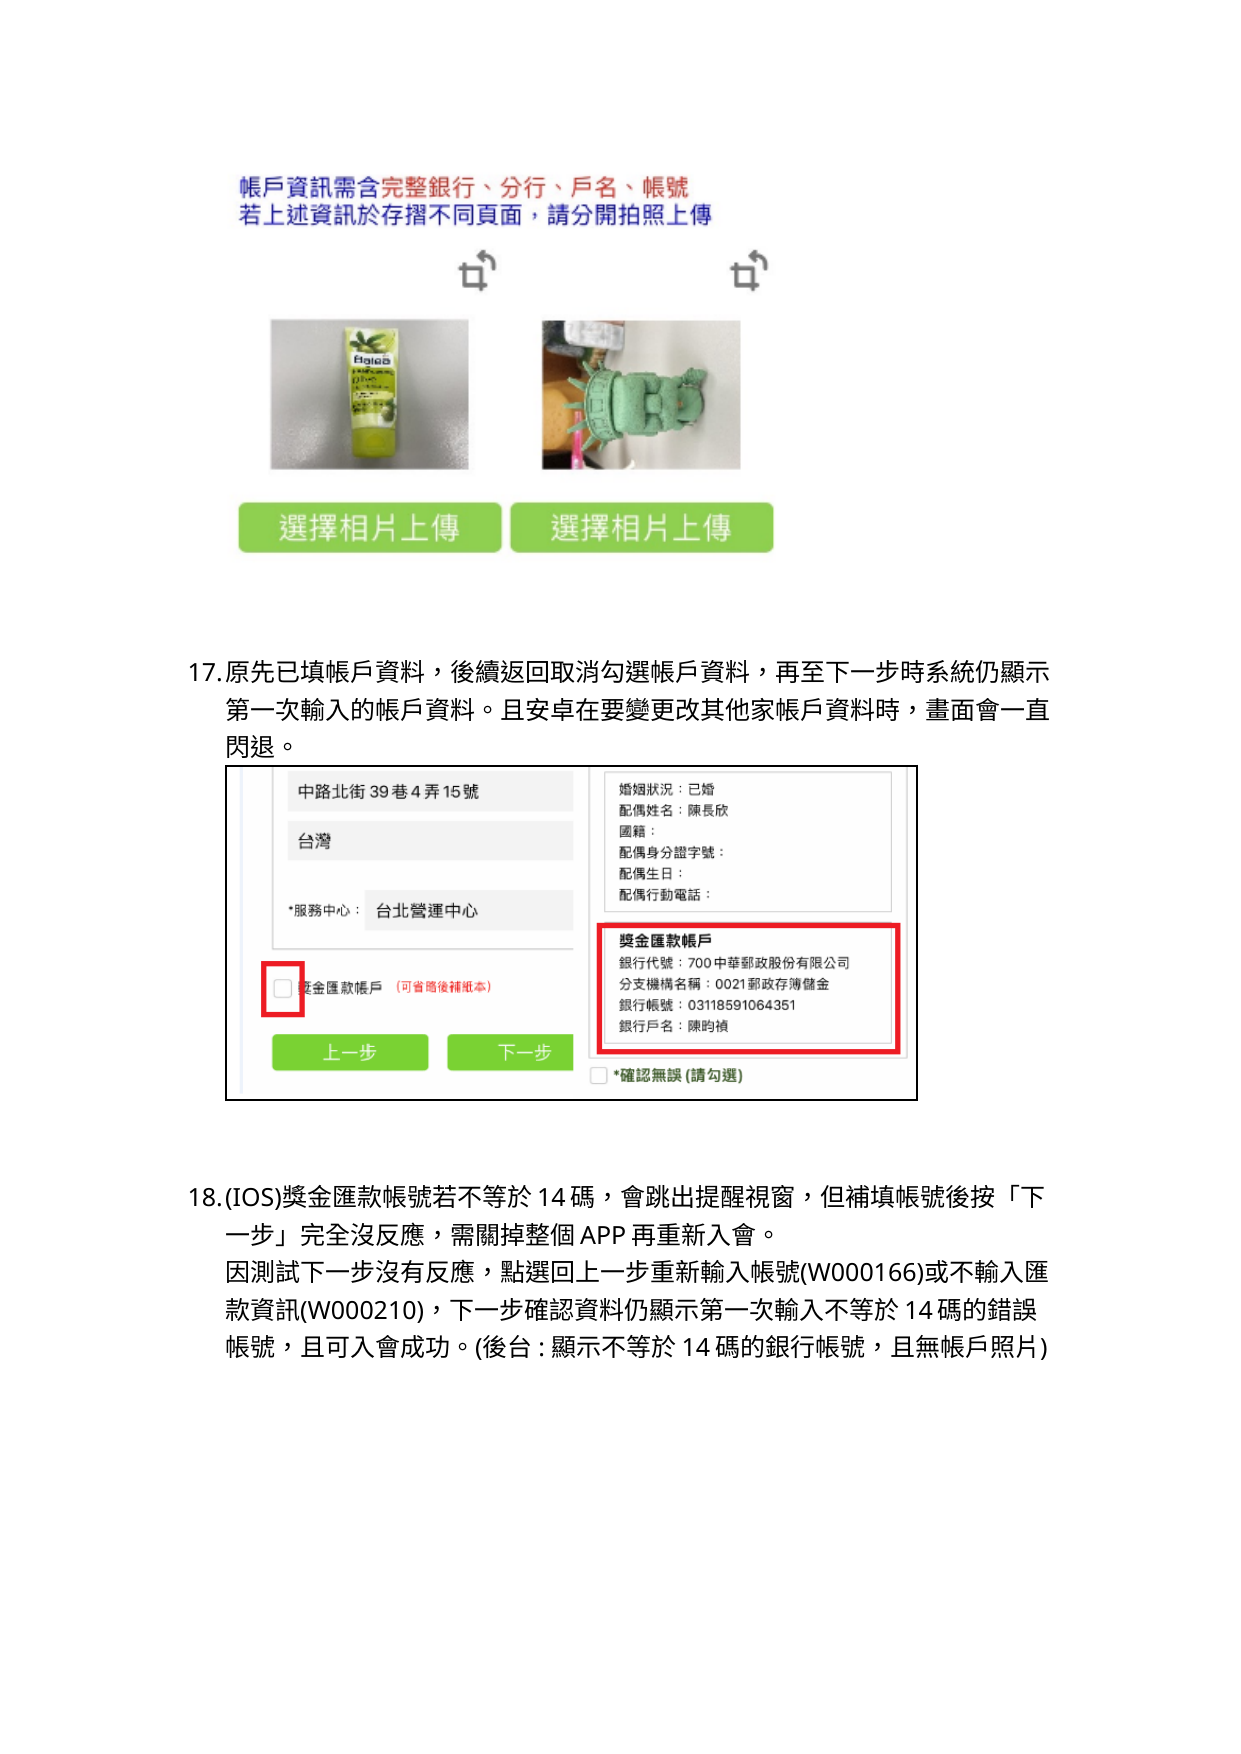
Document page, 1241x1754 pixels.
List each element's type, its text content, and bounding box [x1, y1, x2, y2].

list (IOS)獎金匯款帳號若不等於14碼，會跳出提醒視窗，但補填帳號後按「下一步」完全沒反應，需關掉整個APP再重新入會。 [187, 1177, 1053, 1252]
picture [227, 767, 916, 1099]
picture [225, 164, 783, 564]
list 因測試下一步沒有反應，點選回上一步重新輸入帳號(W000166)或不輸入匯款資訊(W000210)，下一步確認資料仍顯示第一次輸入不等於14碼的錯誤帳號，且可入會成功。(後台 : 顯示不等於14碼的銀行帳號，且無帳戶照片) [225, 1252, 1053, 1364]
list 原先已填帳戶資料，後續返回取消勾選帳戶資料，再至下一步時系統仍顯示第一次輸入的帳戶資料。且安卓在要變更改其他家帳戶資料時，畫面會一直閃退。 [187, 652, 1053, 764]
